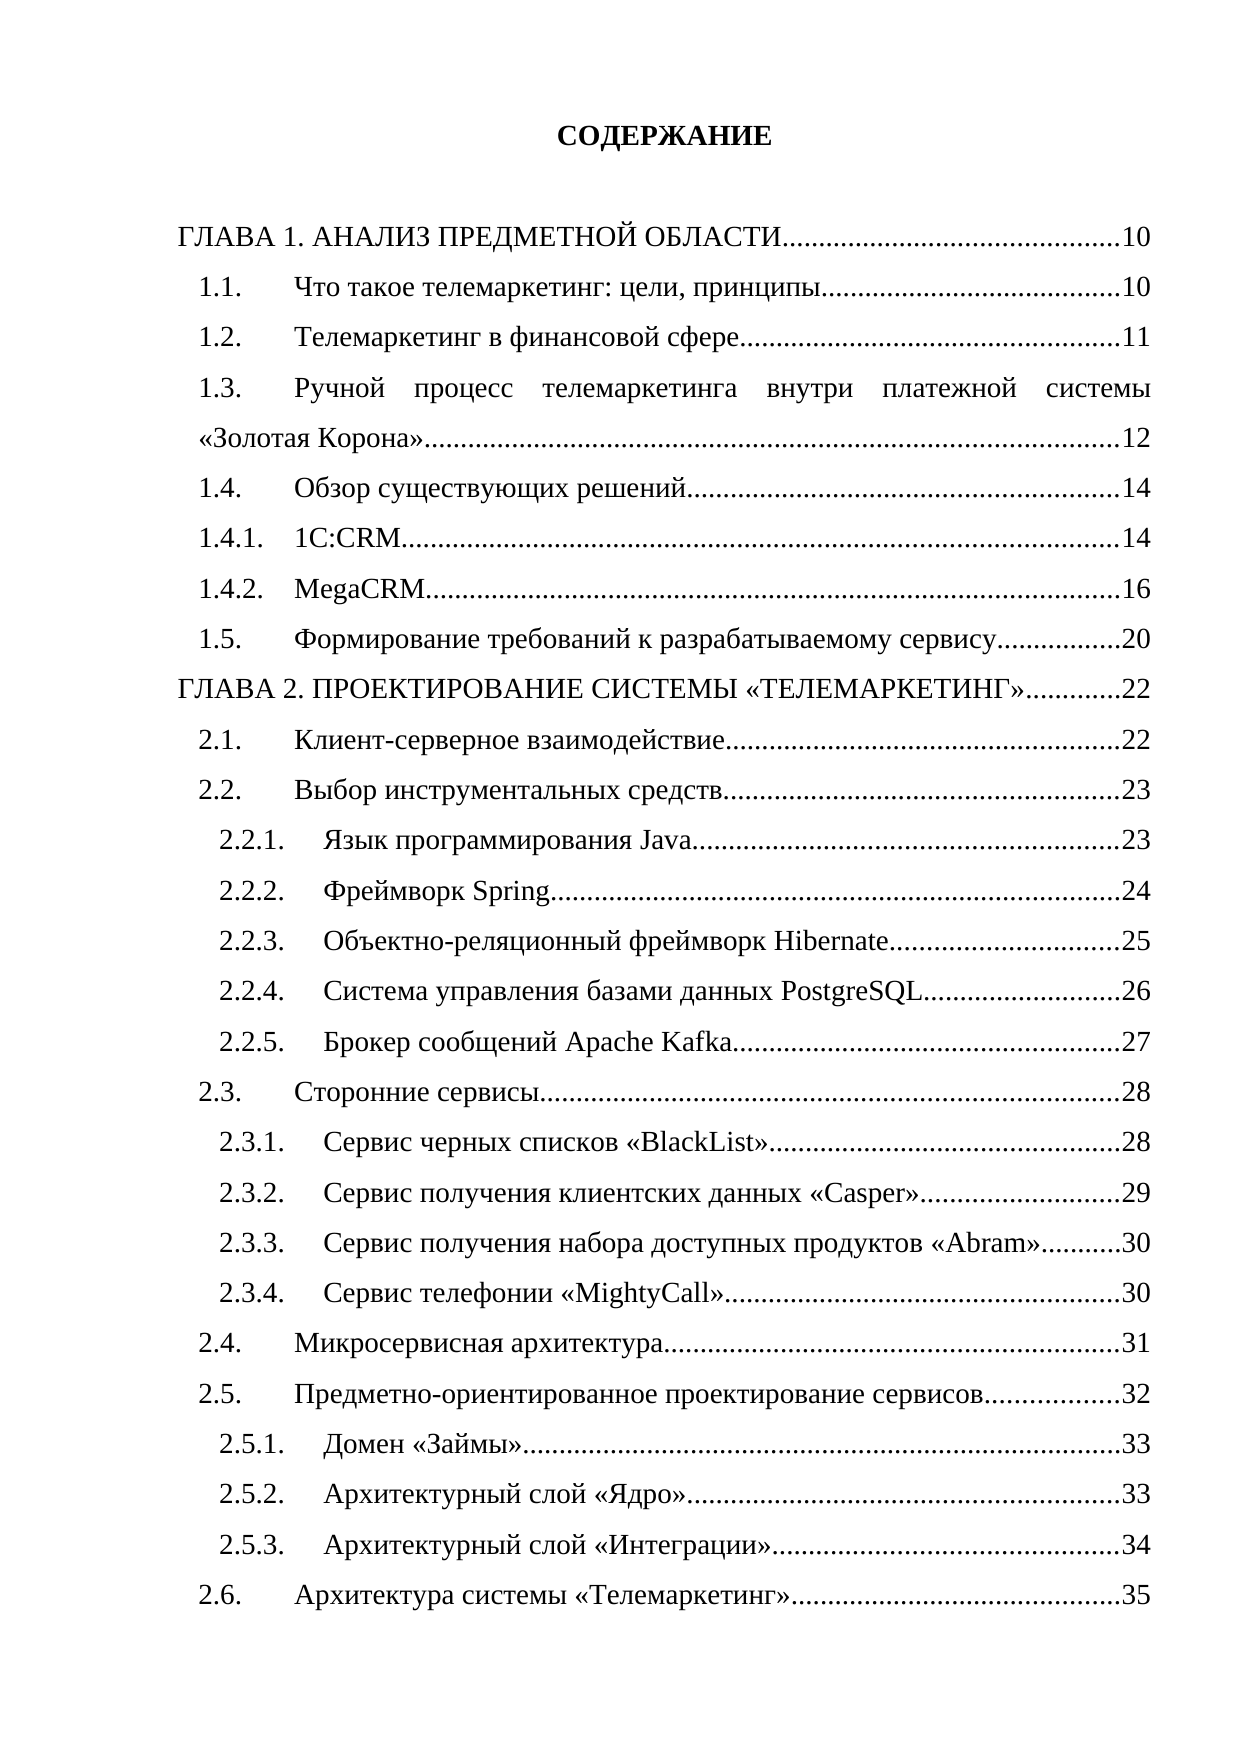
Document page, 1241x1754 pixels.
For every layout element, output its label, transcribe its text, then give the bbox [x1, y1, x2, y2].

text 2.5.2. Архитектурный слой «Ядро» 33 [219, 1477, 1152, 1510]
text 1.4.1. 1С:CRM 14 [198, 521, 1152, 554]
text 2.5.3. Архитектурный слой «Интеграции» 34 [219, 1527, 1152, 1560]
text 2.3.2. Сервис получения клиентских данных «Casper» 29 [219, 1175, 1152, 1208]
text 2.5. Предметно-ориентированное проектирование сервисов 32 [198, 1376, 1152, 1409]
text 2.2. Выбор инструментальных средств 23 [198, 772, 1152, 806]
text 1.4.2. MegaCRM 16 [198, 571, 1152, 604]
text 2.6. Архитектура системы «Телемаркетинг» 35 [198, 1577, 1152, 1611]
text СОДЕРЖАНИЕ [177, 118, 1152, 152]
text 2.5.1. Домен «Займы» 33 [219, 1426, 1152, 1460]
text 1.2. Телемаркетинг в финансовой сфере 11 [198, 319, 1152, 353]
text 2.1. Клиент-серверное взаимодействие 22 [198, 722, 1152, 755]
text 2.2.5. Брокер сообщений Apache Kafka 27 [219, 1024, 1152, 1057]
text 2.2.1. Язык программирования Java 23 [219, 822, 1152, 856]
text 2.2.3. Объектно-реляционный фреймворк Hibernate 25 [219, 923, 1152, 957]
text 2.3.4. Сервис телефонии «MightyCall» 30 [219, 1275, 1152, 1309]
text ГЛАВА 2. ПРОЕКТИРОВАНИЕ СИСТЕМЫ «ТЕЛЕМАРКЕТИНГ» 22 [177, 672, 1152, 705]
text 1.3. Ручной процесс телемаркетинга внутри платежной системы «Золотая Корона» 12 [198, 370, 1152, 453]
text 2.4. Микросервисная архитектура 31 [198, 1326, 1152, 1359]
text 1.1. Что такое телемаркетинг: цели, принципы 10 [198, 269, 1152, 303]
text 2.2.4. Система управления базами данных PostgreSQL 26 [219, 973, 1152, 1007]
text ГЛАВА 1. АНАЛИЗ ПРЕДМЕТНОЙ ОБЛАСТИ 10 [177, 219, 1152, 252]
text 1.4. Обзор существующих решений 14 [198, 470, 1152, 504]
text 1.5. Формирование требований к разрабатываемому сервису 20 [198, 621, 1152, 655]
text 2.2.2. Фреймворк Spring 24 [219, 873, 1152, 906]
text 2.3.1. Сервис черных списков «BlackList» 28 [219, 1124, 1152, 1158]
text 2.3. Сторонние сервисы 28 [198, 1074, 1152, 1108]
text 2.3.3. Сервис получения набора доступных продуктов «Abram» 30 [219, 1225, 1152, 1258]
